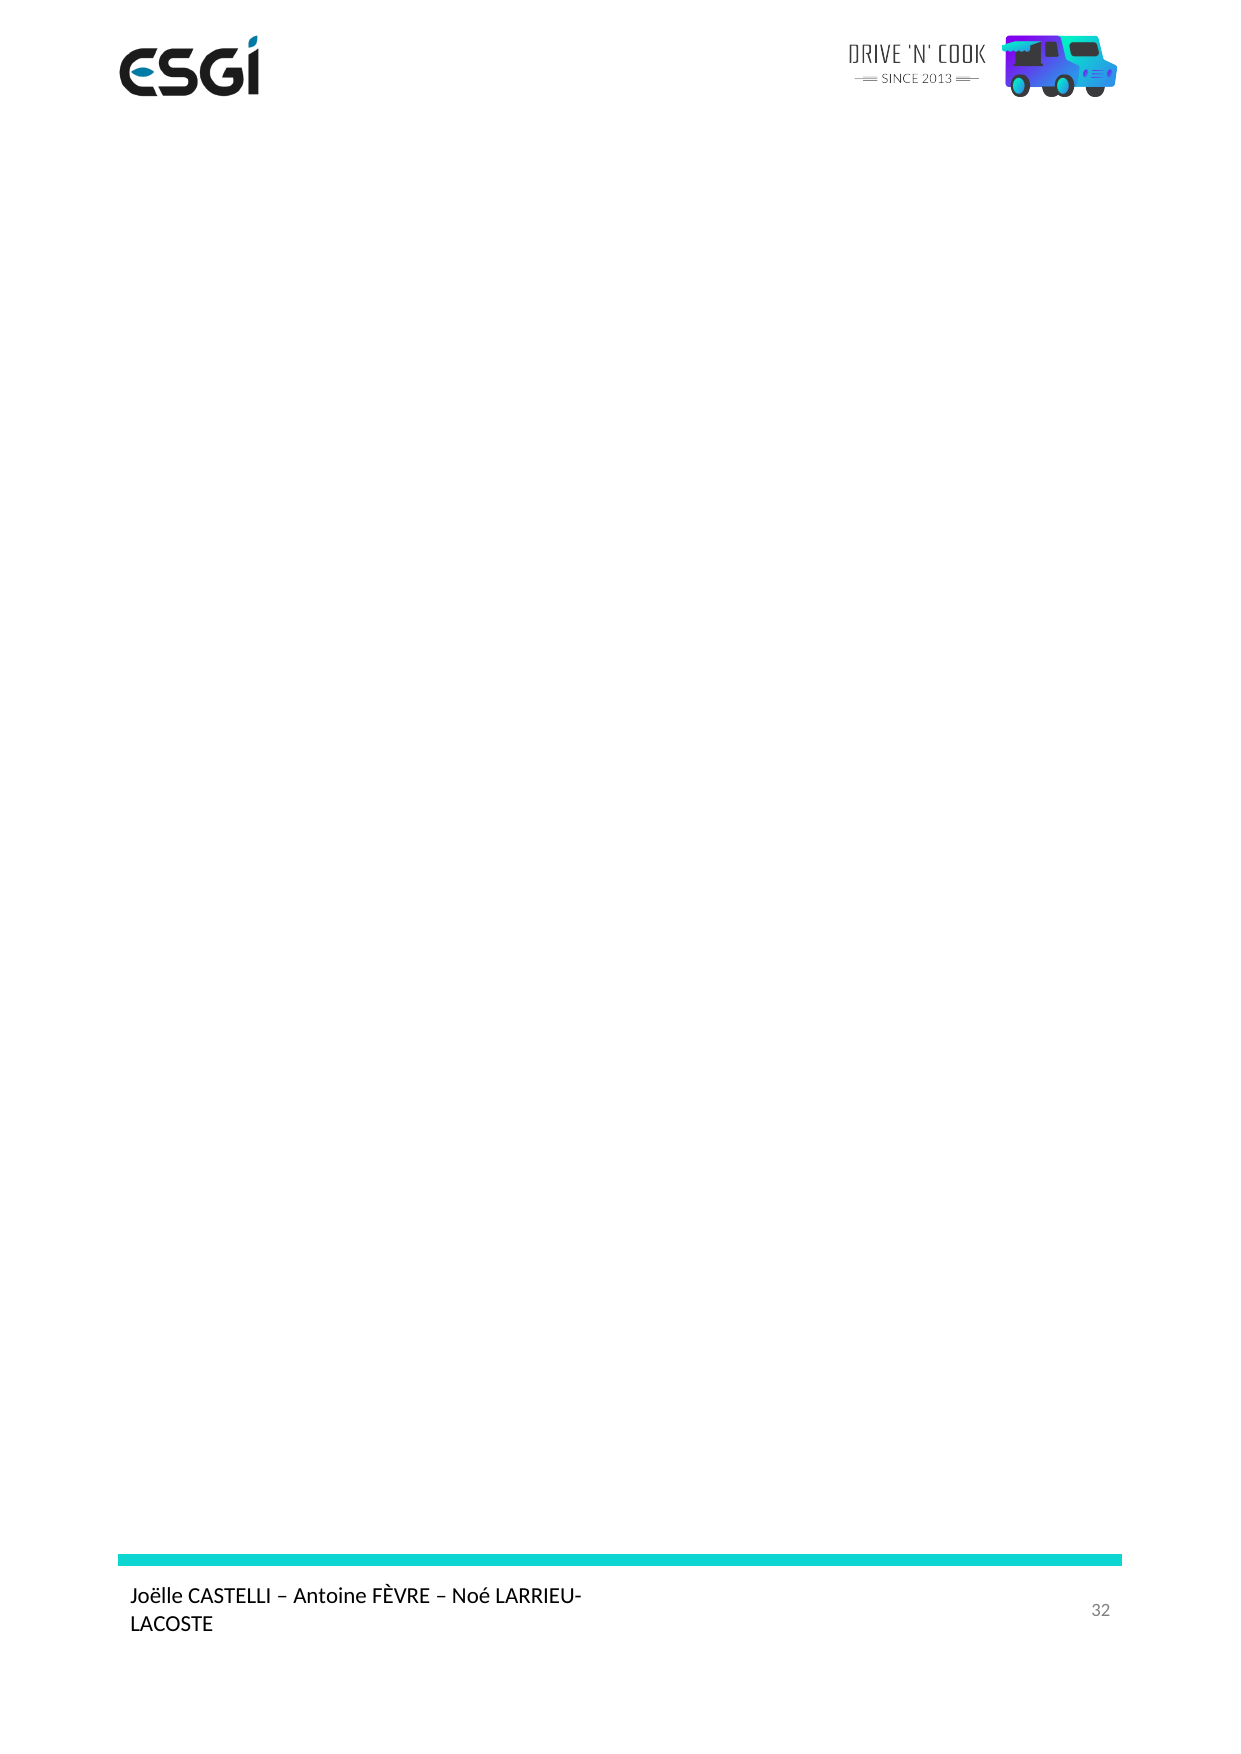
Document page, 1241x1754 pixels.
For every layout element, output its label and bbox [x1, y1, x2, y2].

picture [997, 30, 1122, 101]
picture [118, 35, 259, 98]
picture [837, 40, 996, 91]
